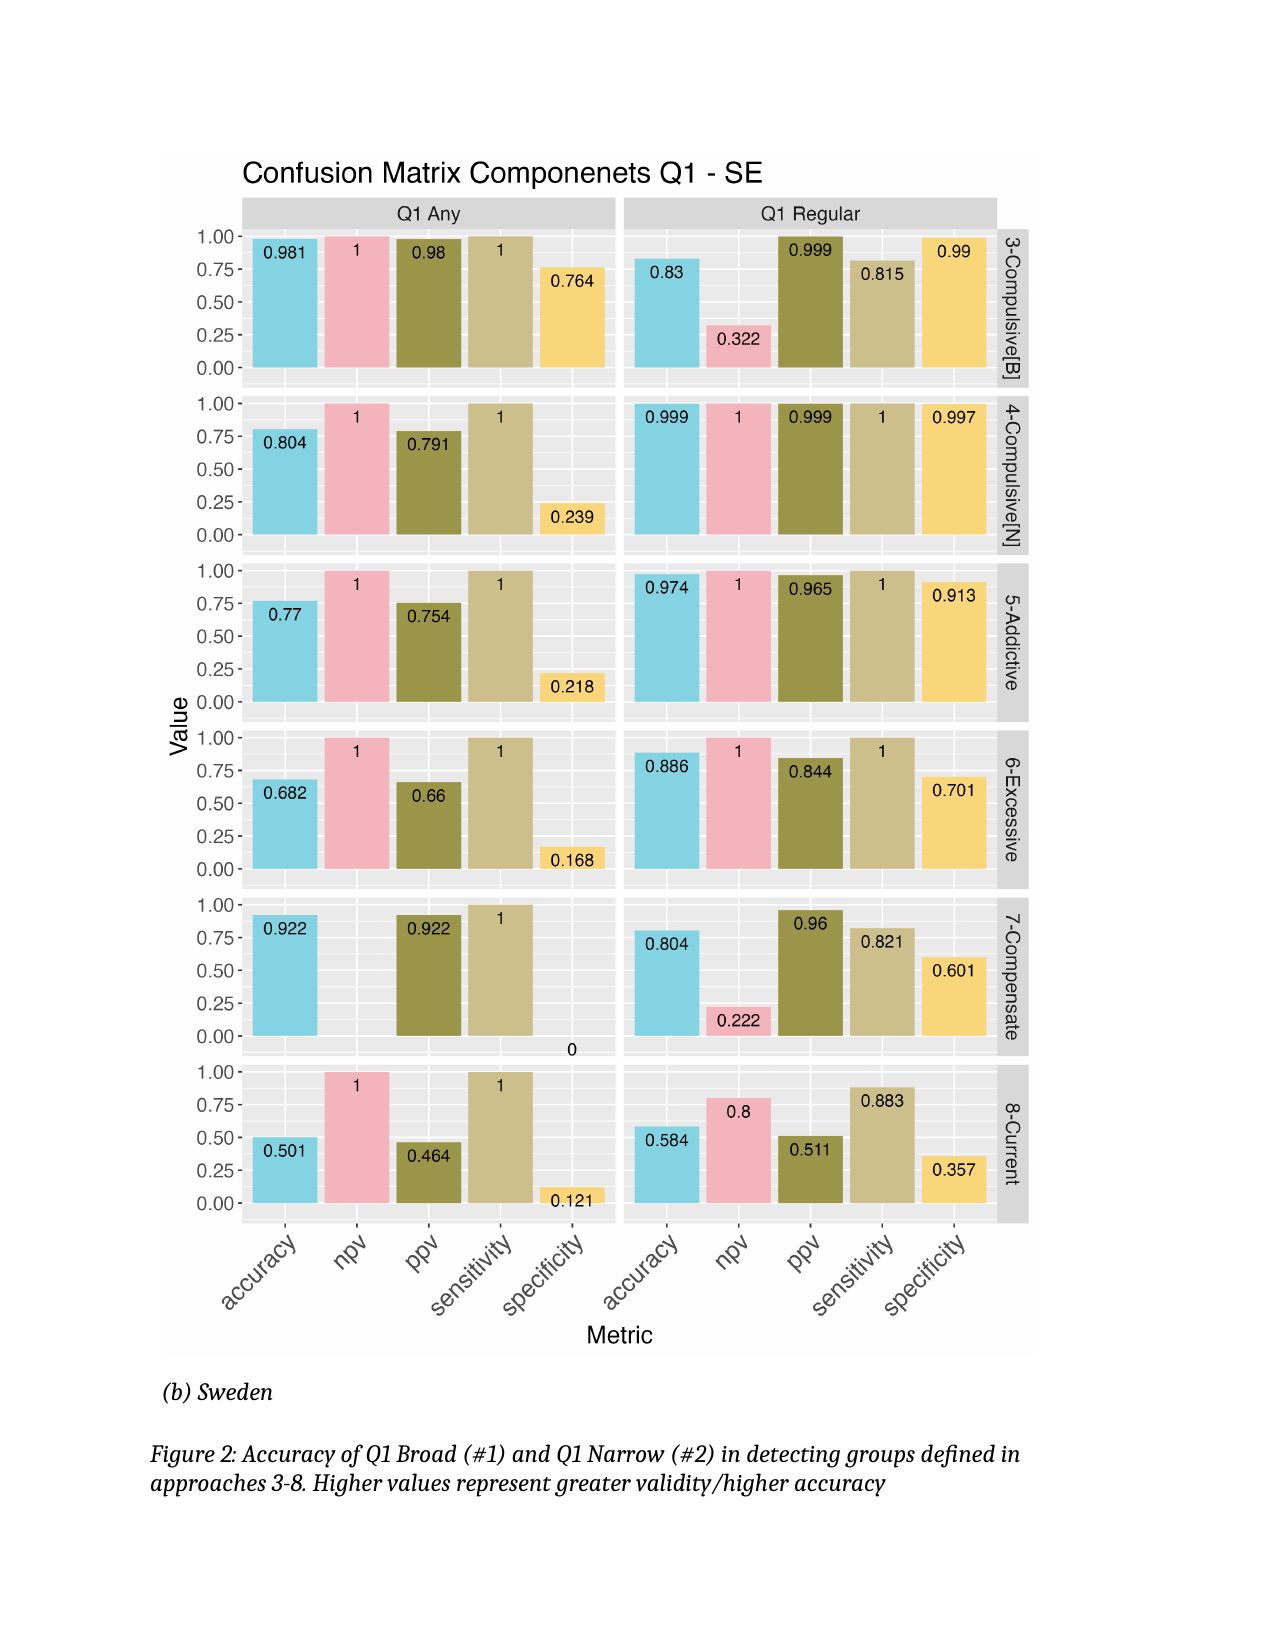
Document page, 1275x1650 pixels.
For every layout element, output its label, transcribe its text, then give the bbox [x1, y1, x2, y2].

picture [161, 153, 1037, 1357]
table_header [139, 150, 1094, 1419]
text Figure 2: Accuracy of Q1 Broad (#1) and Q1 Narrow (#2) in detecting groups defined in approaches 3-8. Higher values represent greater validity/higher accuracy [150, 1440, 1125, 1497]
